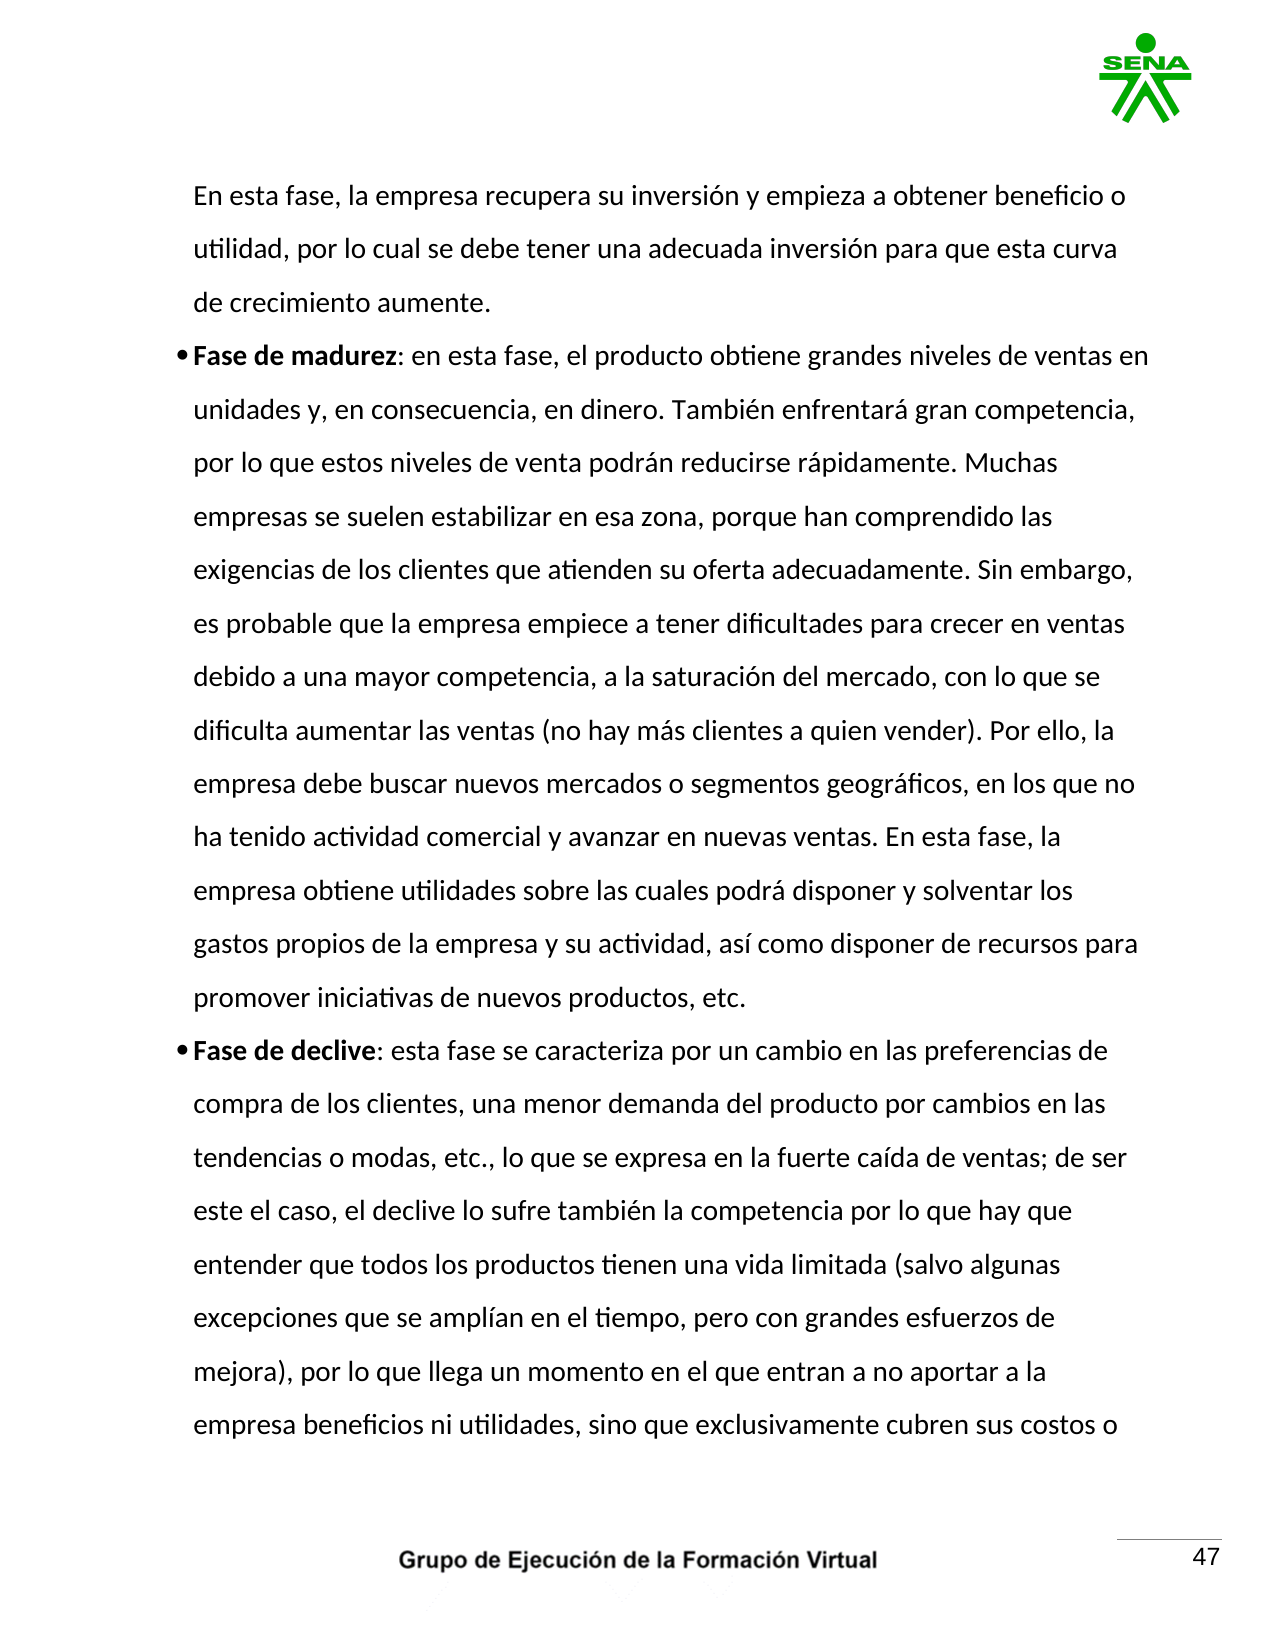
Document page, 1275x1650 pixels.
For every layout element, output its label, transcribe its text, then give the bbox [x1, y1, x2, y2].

list Fase de madurez: en esta fase, el producto obtiene grandes niveles de ventas en unidades y, en consecuencia, en dinero. También enfrentará gran competencia, por lo que estos niveles de venta podrán reducirse rápidamente. Muchas empresas se suelen estabilizar en esa zona, porque han comprendido las exigencias de los clientes que atienden su oferta adecuadamente. Sin embargo, es probable que la empresa empiece a tener dificultades para crecer en ventas debido a una mayor competencia, a la saturación del mercado, con lo que se dificulta aumentar las ventas (no hay más clientes a quien vender). Por ello, la empresa debe buscar nuevos mercados o segmentos geográficos, en los que no ha tenido actividad comercial y avanzar en nuevas ventas. En esta fase, la empresa obtiene utilidades sobre las cuales podrá disponer y solventar los gastos propios de la empresa y su actividad, así como disponer de recursos para promover iniciativas de nuevos productos, etc. [177, 337, 1152, 1014]
picture [0, 1500, 1275, 1611]
list En esta fase, la empresa recupera su inversión y empieza a obtener beneficio o utilidad, por lo cual se debe tener una adecuada inversión para que esta curva de crecimiento aumente. [193, 177, 1152, 320]
picture [1099, 33, 1192, 123]
